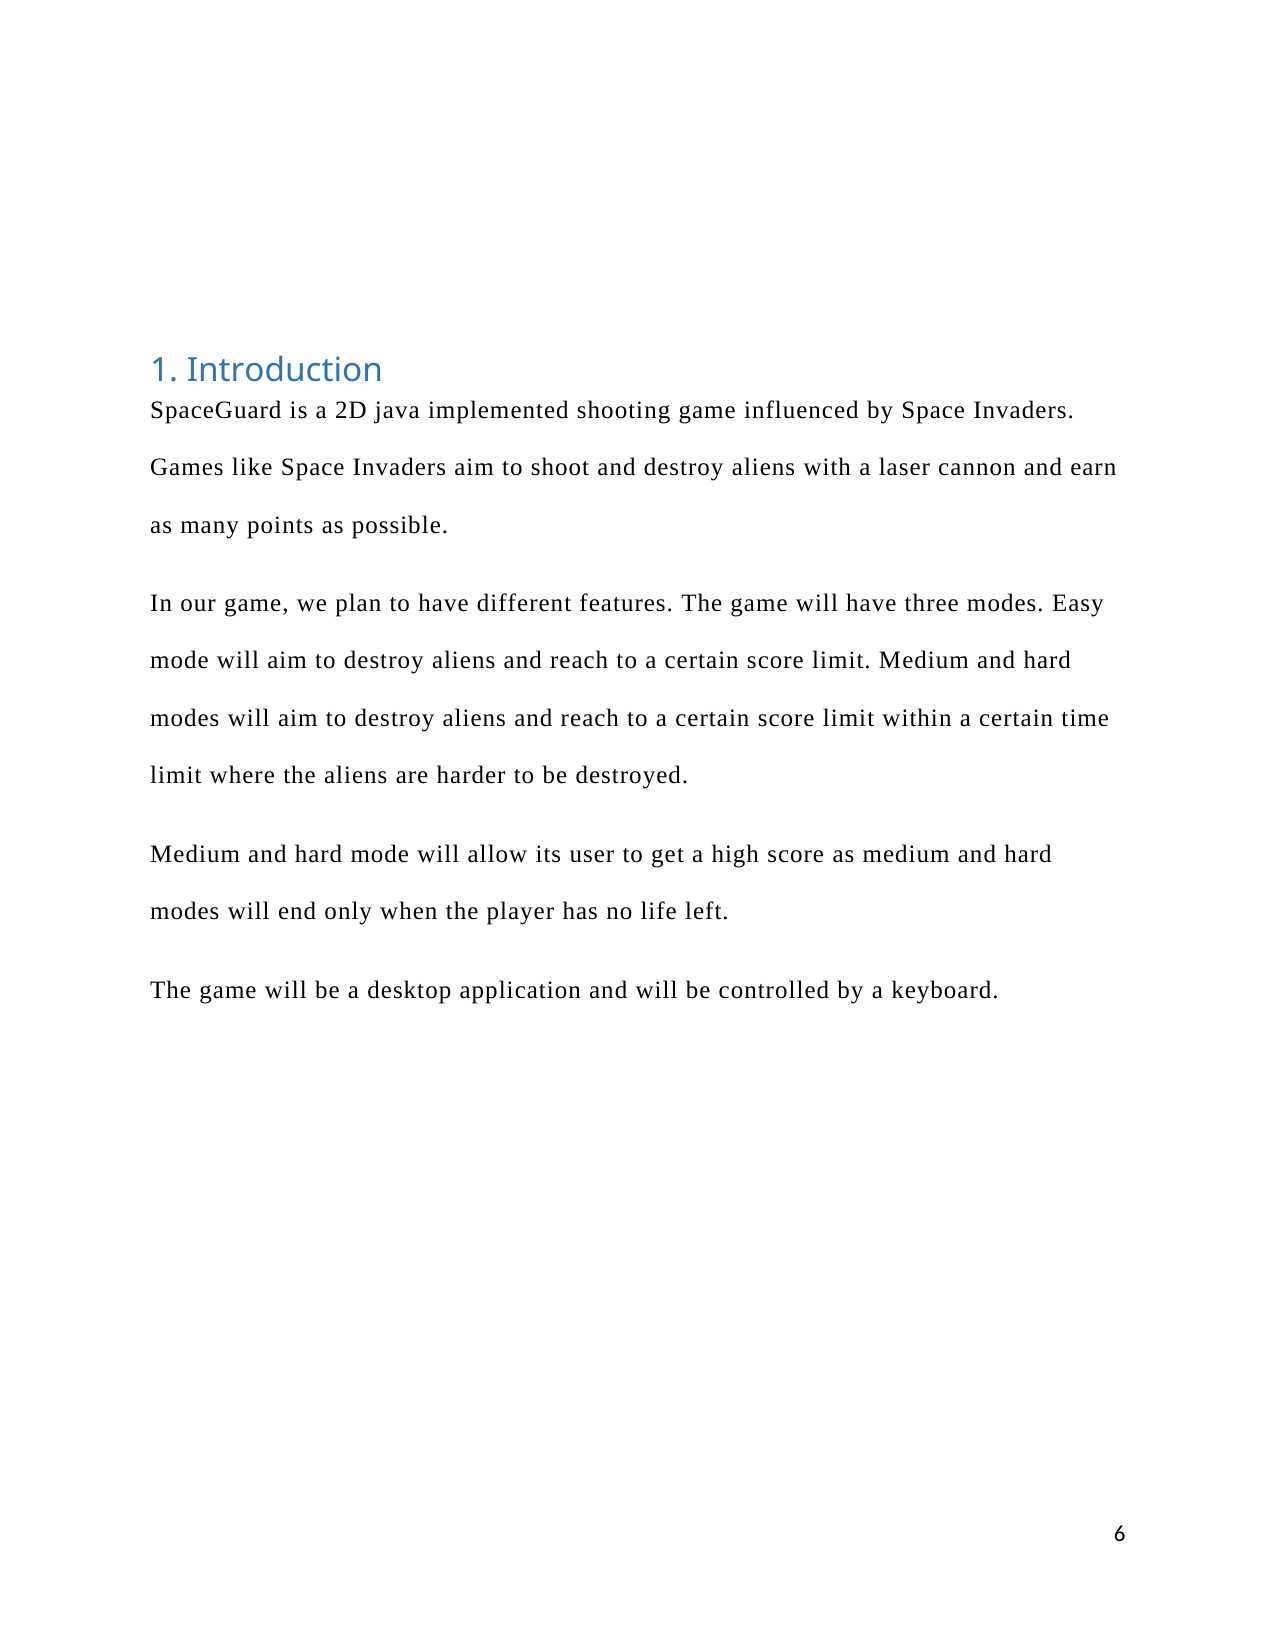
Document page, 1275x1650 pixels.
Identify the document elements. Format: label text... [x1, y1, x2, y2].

text The game will be a desktop application and will be controlled by a keyboard. [150, 975, 1125, 1003]
text In our game, we plan to have different features. The game will have three modes. Easy mode will aim to destroy aliens and reach to a certain score limit. Medium and hard modes will aim to destroy aliens and reach to a certain score limit within a certain time limit where the aliens are harder to be destroyed. [150, 588, 1125, 789]
text Medium and hard mode will allow its user to get a high score as medium and hard modes will end only when the player has no life left. [150, 839, 1125, 925]
text SpaceGuard is a 2D java implemented shooting game influenced by Space Invaders. Games like Space Invaders aim to shoot and destroy aliens with a laser cannon and earn as many points as possible. [150, 395, 1125, 538]
subtitle 1. Introduction [150, 346, 1125, 391]
